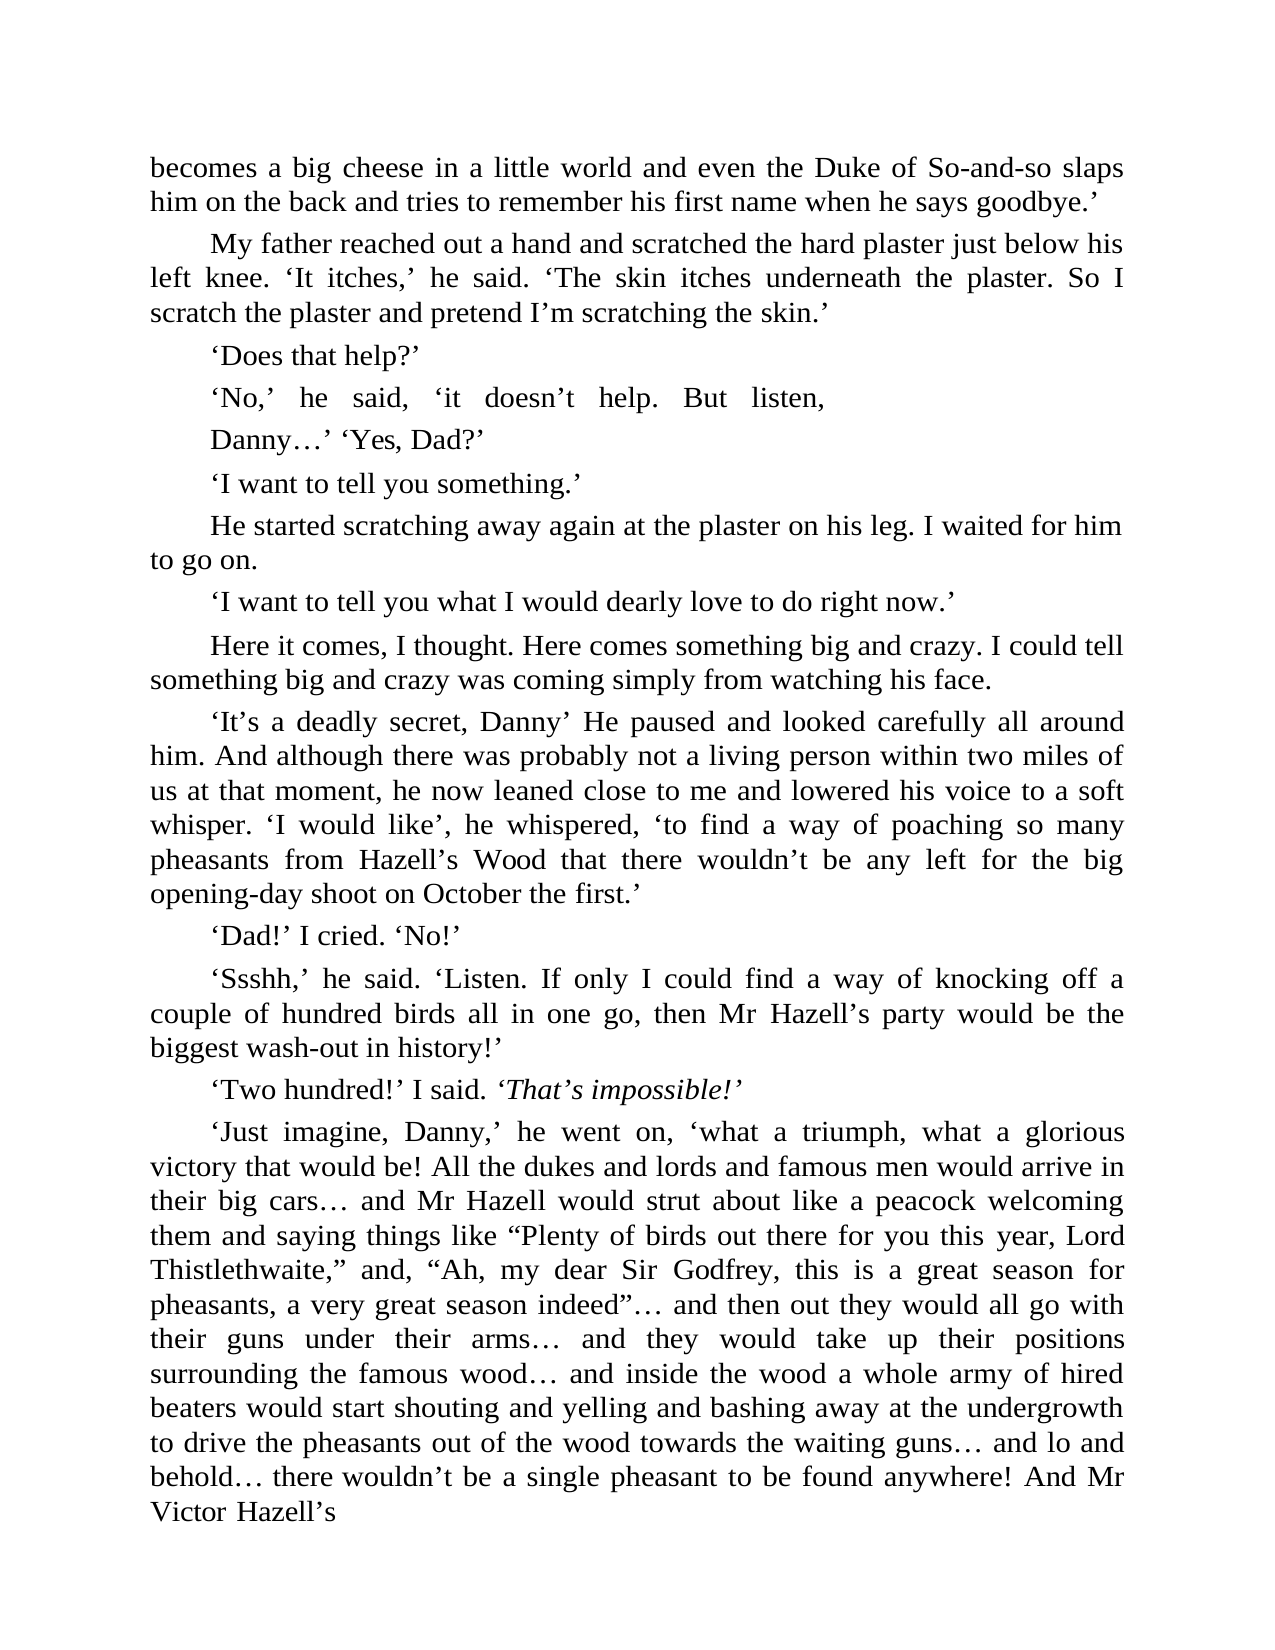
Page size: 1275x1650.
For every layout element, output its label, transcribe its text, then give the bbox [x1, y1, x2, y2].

text ‘Dad!’ I cried. ‘No!’ [210, 918, 1137, 952]
text ‘Ssshh,’ he said. ‘Listen. If only I could find a way of knocking off a couple of hundred birds all in one go, then Mr Hazell’s party would be the biggest wash-out in history!’ [150, 962, 1125, 1064]
text ‘It’s a deadly secret, Danny’ He paused and looked carefully all around him. And although there was probably not a living person within two miles of us at that moment, he now leaned close to me and lowered his voice to a soft whisper. ‘I would like’, he whispered, ‘to find a way of poaching so many pheasants from Hazell’s Wood that there wouldn’t be any left for the big opening-day shoot on October the first.’ [150, 704, 1124, 910]
text ‘Just imagine, Danny,’ he went on, ‘what a triumph, what a glorious victory that would be! All the dukes and lords and famous men would arrive in their big cars… and Mr Hazell would strut about like a peacock welcoming them and saying things like “Plenty of birds out there for you this year, Lord Thistlethwaite,” and, “Ah, my dear Sir Godfrey, this is a great season for pheasants, a very great season indeed”… and then out they would all go with their guns under their arms… and they would take up their positions surrounding the famous wood… and inside the wood a whole army of hired beaters would start shouting and yelling and bashing away at the undergrowth to drive the pheasants out of the wood towards the waiting guns… and lo and behold… there wouldn’t be a single pheasant to be found anywhere! And Mr Victor Hazell’s [150, 1114, 1125, 1527]
text Here it comes, I thought. Here comes something big and crazy. I could tell something big and crazy was coming simply from watching his face. [150, 628, 1125, 696]
text becomes a big cheese in a little world and even the Duke of So-and-so slaps him on the back and tries to remember his first name when he says goodbye.’ [150, 150, 1124, 218]
text ‘I want to tell you something.’ [210, 466, 1137, 499]
text ‘I want to tell you what I would dearly love to do right now.’ [210, 584, 1137, 618]
text My father reached out a hand and scratched the hard plaster just below his left knee. ‘It itches,’ he said. ‘The skin itches underneath the plaster. So I scratch the plaster and pretend I’m scratching the skin.’ [150, 226, 1125, 329]
text ‘No,’ he said, ‘it doesn’t help. But listen, Danny…’ ‘Yes, Dad?’ [210, 380, 826, 456]
text ‘Two hundred!’ I said. ‘That’s impossible!’ [210, 1072, 1137, 1106]
text He started scratching away again at the plaster on his leg. I waited for him to go on. [150, 508, 1124, 576]
text ‘Does that help?’ [210, 338, 1137, 372]
